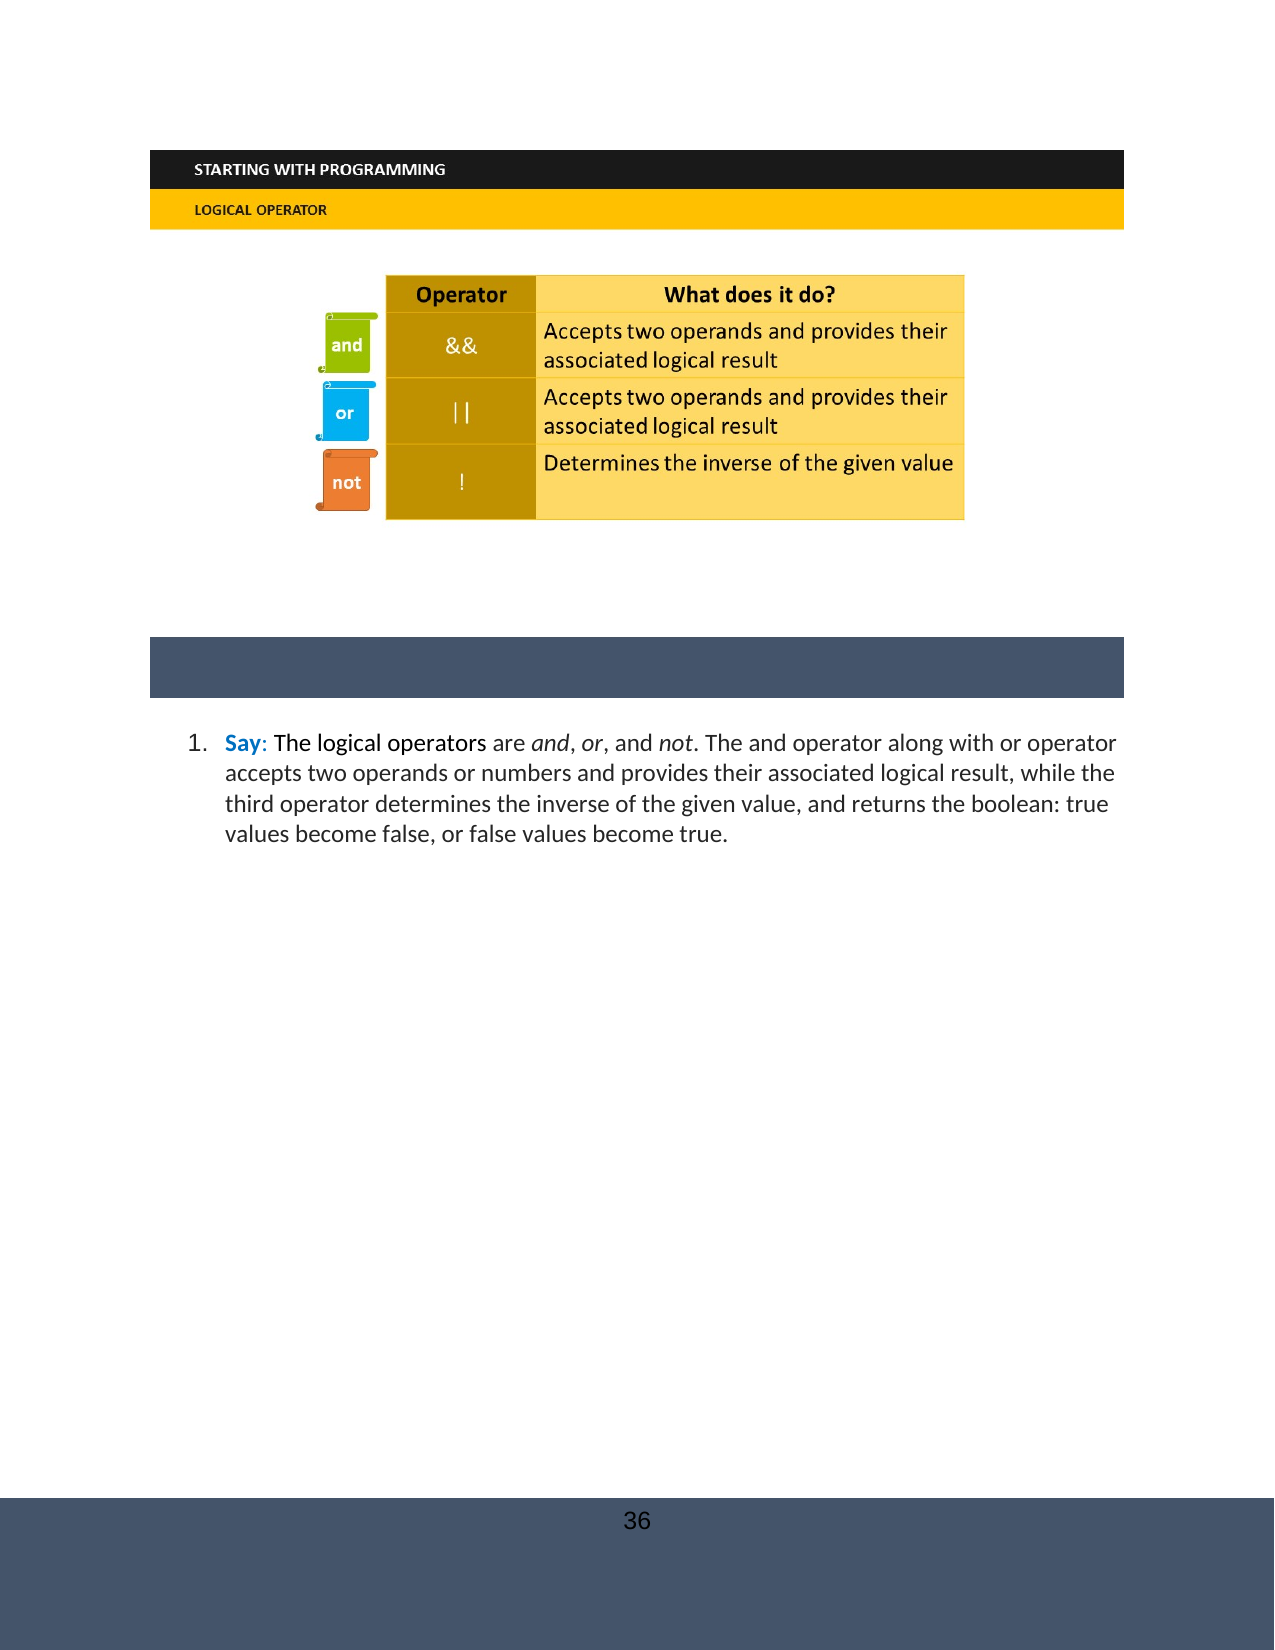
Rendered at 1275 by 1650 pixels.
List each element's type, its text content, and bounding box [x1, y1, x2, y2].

list Say: The logical operators are and, or, and not. The and operator along with or operator accepts two operands or numbers and provides their associated logical result, while the third operator determines the inverse of the given value, and returns the boolean: true values become false, or false values become true. [187, 727, 1125, 849]
picture [150, 150, 1124, 698]
